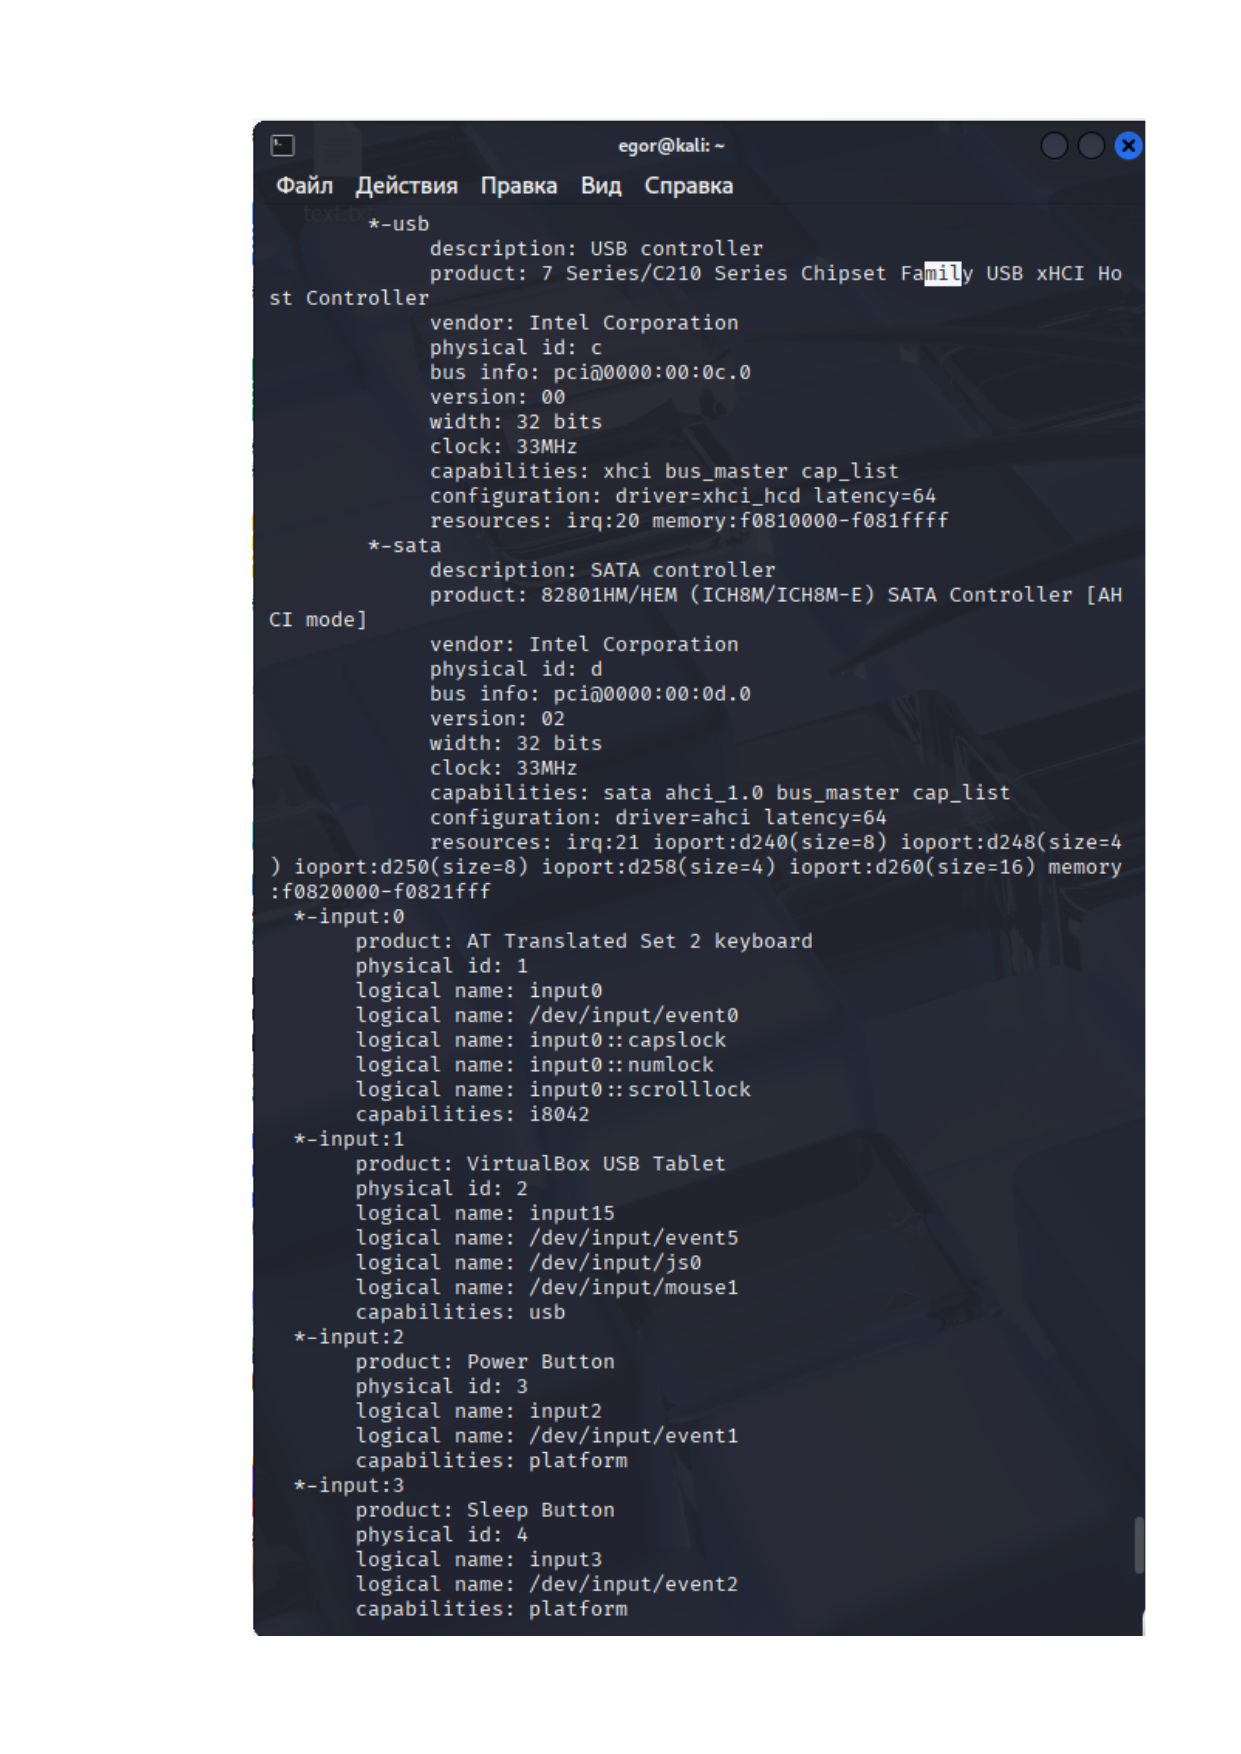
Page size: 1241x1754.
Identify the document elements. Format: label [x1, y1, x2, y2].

picture [252, 118, 1146, 1636]
